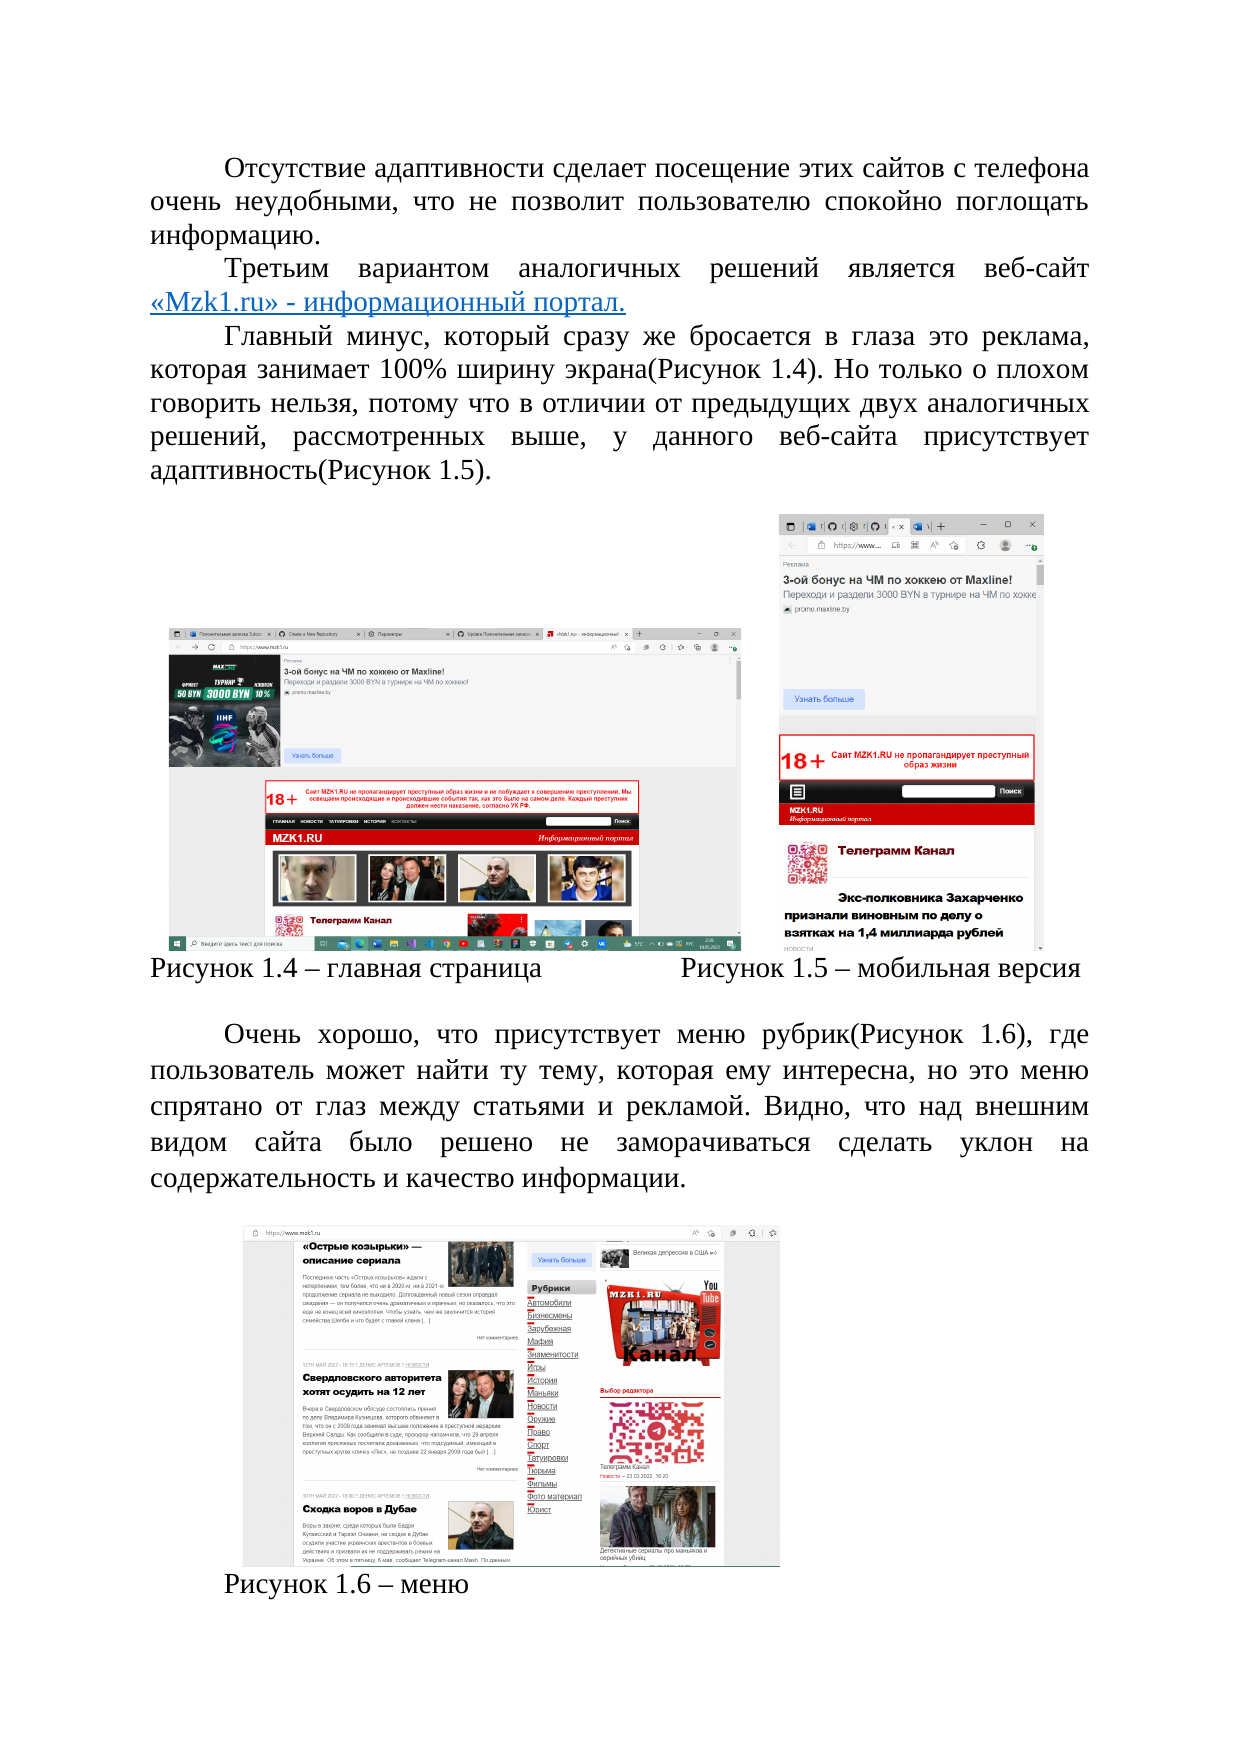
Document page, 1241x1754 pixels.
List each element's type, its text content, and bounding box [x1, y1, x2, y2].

text Рисунок 1.6 – меню [150, 1566, 1090, 1600]
text Третьим вариантом аналогичных решений является веб-сайт «Mzk1.ru» - информационный портал. [150, 251, 1090, 318]
text Отсутствие адаптивности сделает посещение этих сайтов с телефона очень неудобными, что не позволит пользователю спокойно поглощать информацию. [150, 150, 1090, 251]
text Главный минус, который сразу же бросается в глаза это реклама, которая занимает 100% ширину экрана(Рисунок 1.4). Но только о плохом говорить нельзя, потому что в отличии от предыдущих двух аналогичных решений, рассмотренных выше, у данного веб-сайта присутствует адаптивность(Рисунок 1.5). [150, 318, 1090, 485]
text Рисунок 1.4 – главная страница Рисунок 1.5 – мобильная версия [150, 951, 1090, 984]
text Очень хорошо, что присутствует меню рубрик(Рисунок 1.6), где пользователь может найти ту тему, которая ему интересна, но это меню спрятано от глаз между статьями и рекламой. Видно, что над внешним видом сайта было решено не заморачиваться сделать уклон на содержательность и качество информации. [150, 1016, 1090, 1194]
